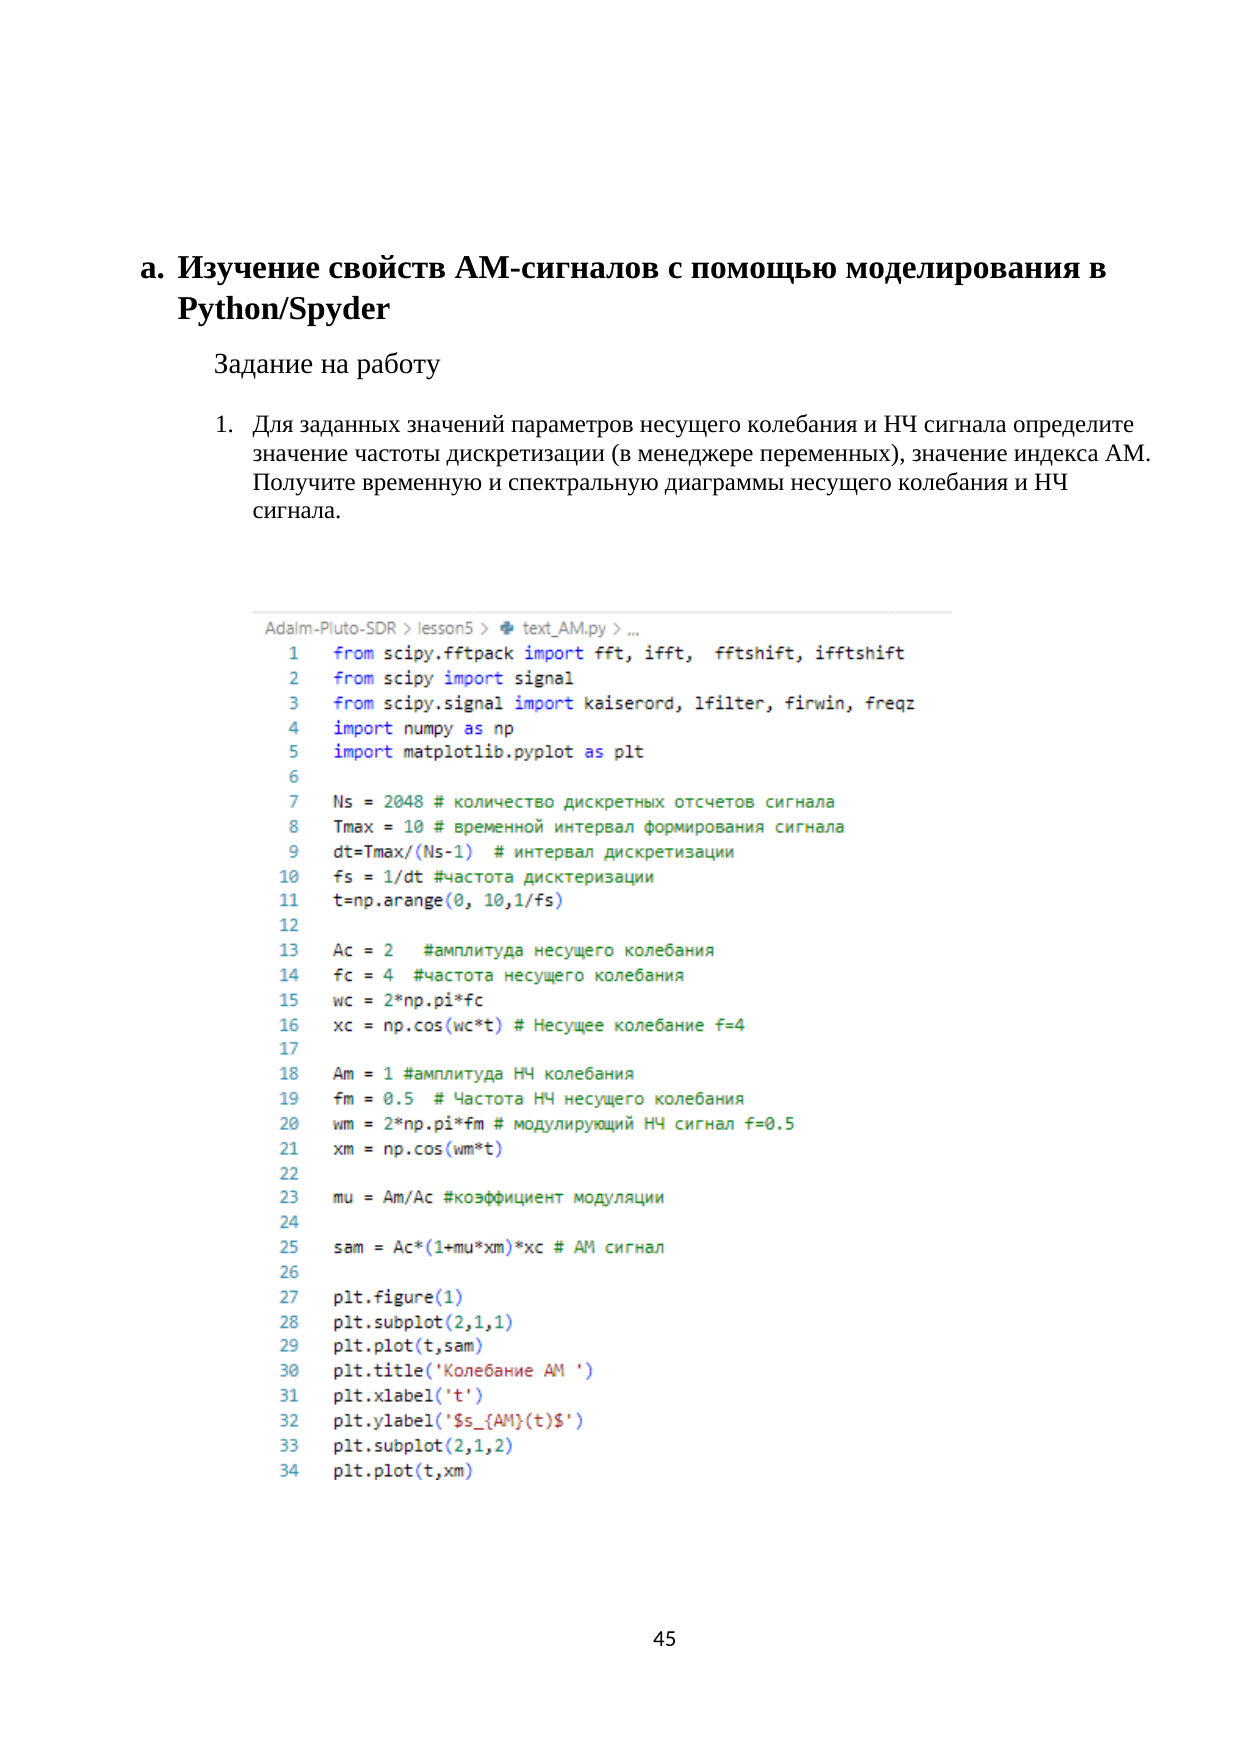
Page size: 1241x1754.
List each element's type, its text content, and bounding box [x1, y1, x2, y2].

text Задание на работу [177, 346, 1152, 380]
picture [252, 611, 953, 1480]
list Изучение свойств АМ-сигналов с помощью моделирования в Python/Spyder [140, 247, 1152, 327]
list Для заданных значений параметров несущего колебания и НЧ сигнала определите значение частоты дискретизации (в менеджере переменных), значение индекса АМ. Получите временную и спектральную диаграммы несущего колебания и НЧ сигнала. [215, 409, 1152, 524]
